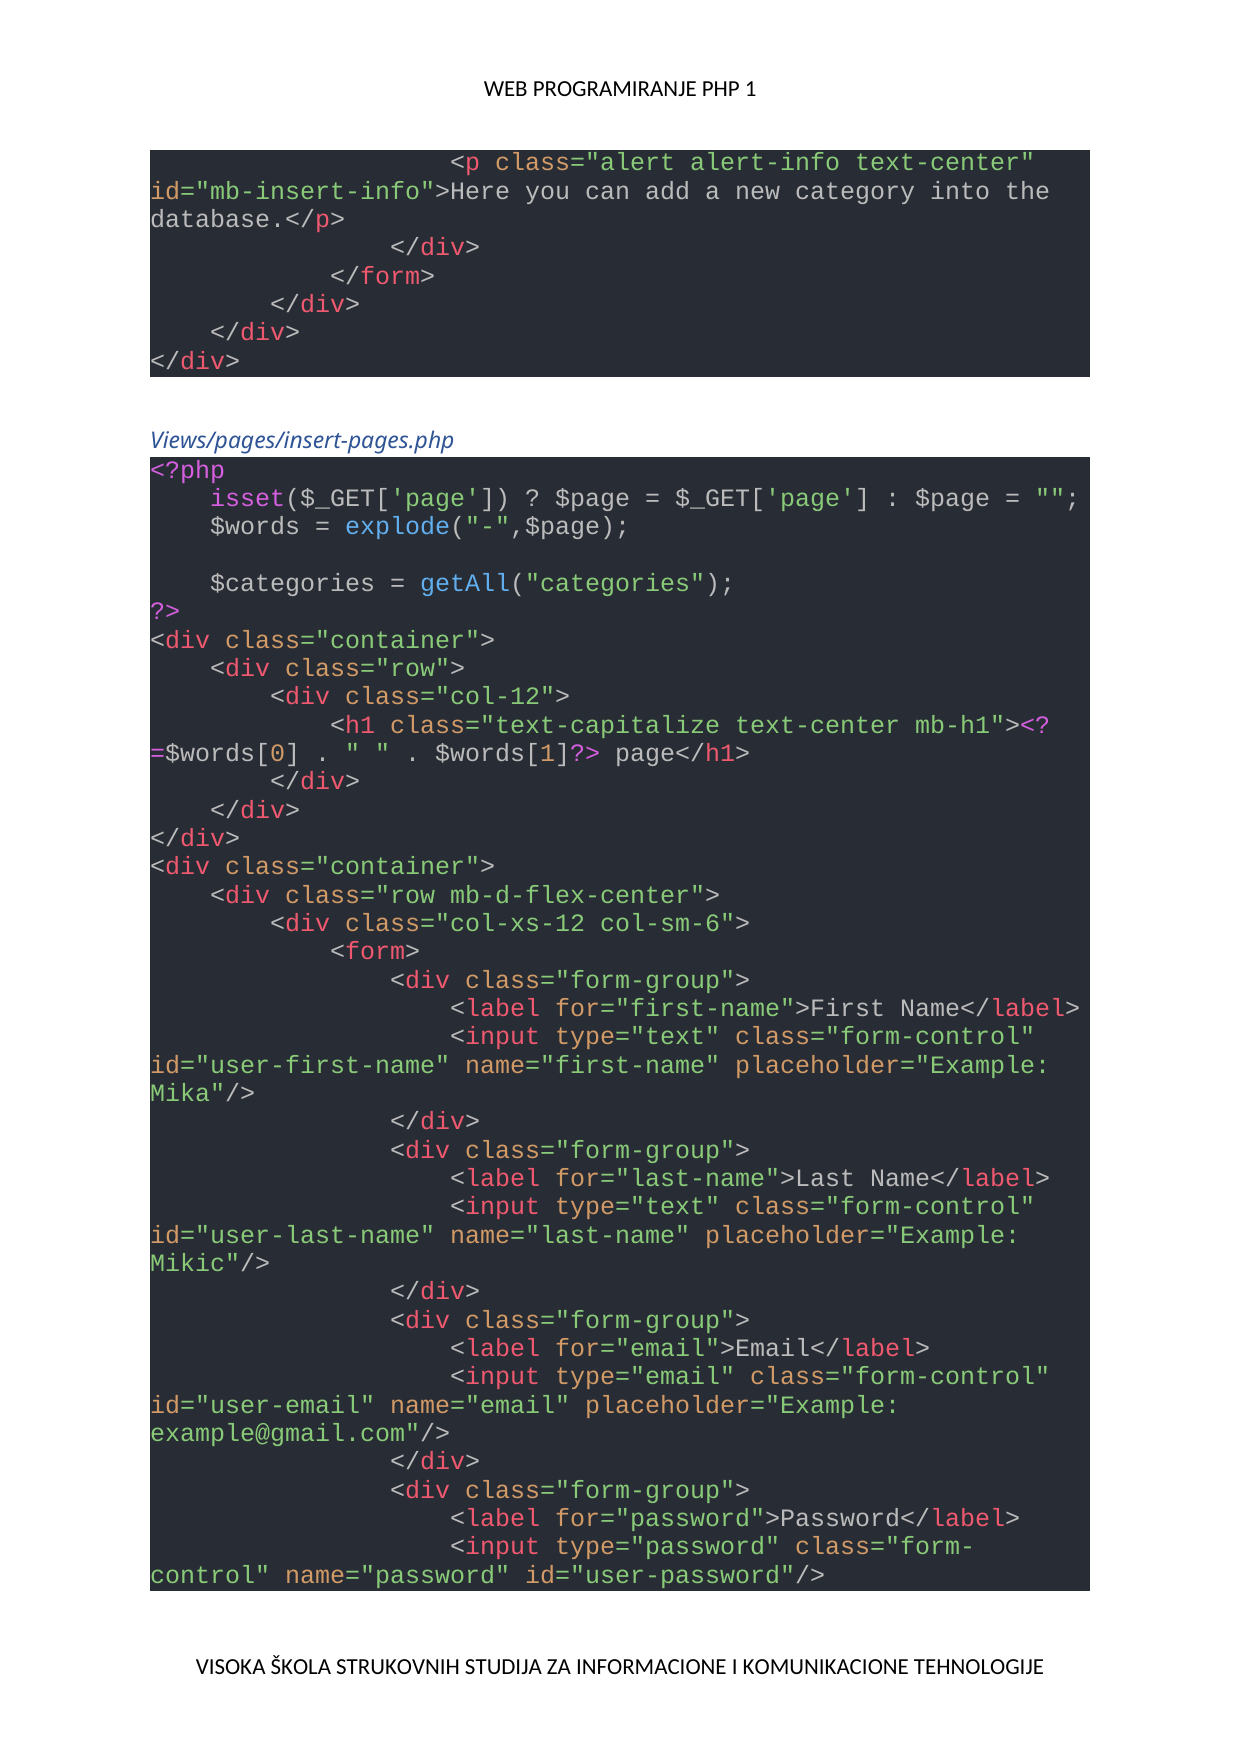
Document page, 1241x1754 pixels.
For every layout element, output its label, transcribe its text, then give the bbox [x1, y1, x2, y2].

subtitle Views/pages/insert-pages.php [150, 423, 1090, 455]
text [150, 457, 1090, 1591]
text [150, 150, 1090, 377]
